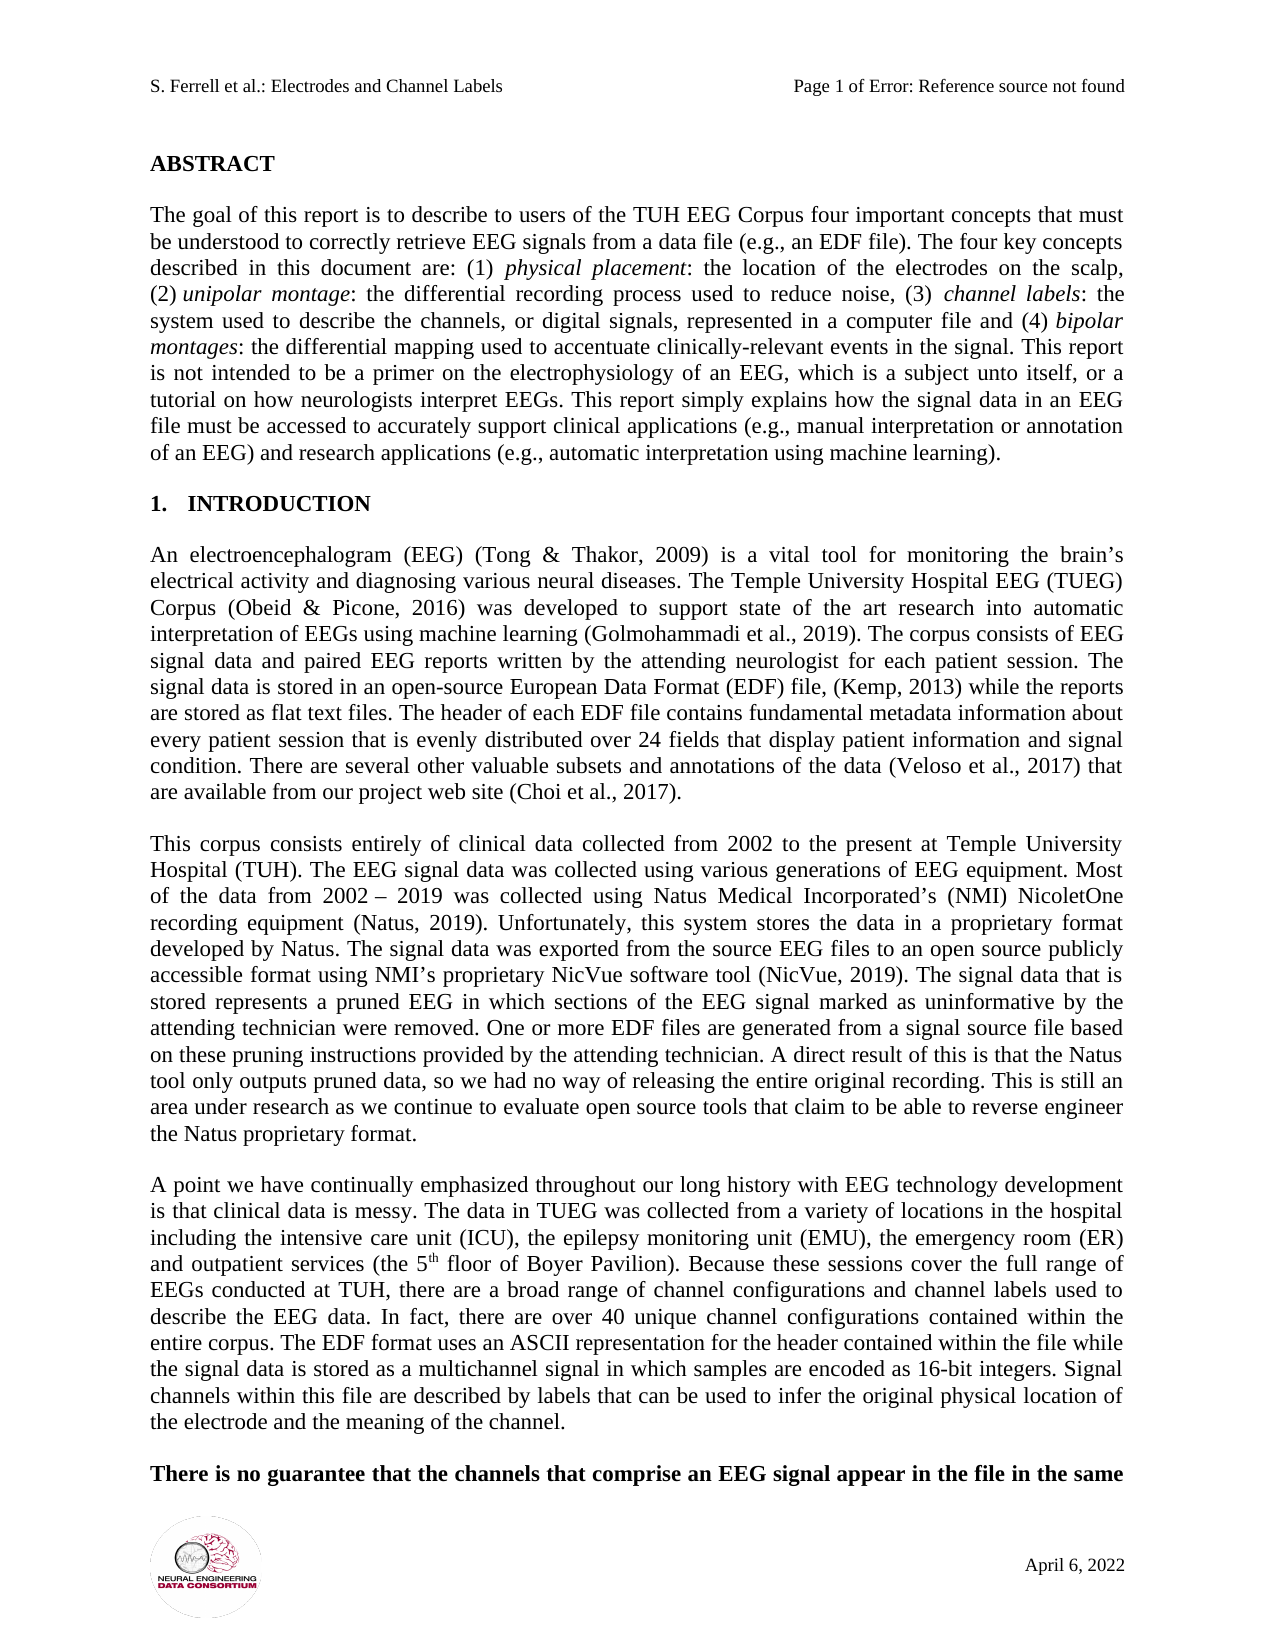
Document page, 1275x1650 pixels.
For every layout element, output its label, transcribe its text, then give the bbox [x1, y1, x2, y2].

text This corpus consists entirely of clinical data collected from 2002 to the present at Temple University Hospital (TUH). The EEG signal data was collected using various generations of EEG equipment. Most of the data from 2002 – 2019 was collected using Natus Medical Incorporated’s (NMI) NicoletOne recording equipment (Natus, 2019). Unfortunately, this system stores the data in a proprietary format developed by Natus. The signal data was exported from the source EEG files to an open source publicly accessible format using NMI’s proprietary NicVue software tool (NicVue, 2019). The signal data that is stored represents a pruned EEG in which sections of the EEG signal marked as uninformative by the attending technician were removed. One or more EDF files are generated from a signal source file based on these pruning instructions provided by the attending technician. A direct result of this is that the Natus tool only outputs pruned data, so we had no way of releasing the entire original recording. This is still an area under research as we continue to evaluate open source tools that claim to be able to reverse engineer the Natus proprietary format. [150, 830, 1125, 1146]
text The goal of this report is to describe to users of the TUH EEG Corpus four important concepts that must be understood to correctly retrieve EEG signals from a data file (e.g., an EDF file). The four key concepts described in this document are: (1) physical placement: the location of the electrodes on the scalp, (2) unipolar montage: the differential recording process used to reduce noise, (3) channel labels: the system used to describe the channels, or digital signals, represented in a computer file and (4) bipolar montages: the differential mapping used to accentuate clinically-relevant events in the signal. This report is not intended to be a primer on the electrophysiology of an EEG, which is a subject unto itself, or a tutorial on how neurologists interpret EEGs. This report simply explains how the signal data in an EEG file must be accessed to accurately support clinical applications (e.g., manual interpretation or annotation of an EEG) and research applications (e.g., automatic interpretation using machine learning). [150, 201, 1125, 465]
picture [150, 1516, 262, 1618]
list Abstract [150, 150, 1125, 176]
list Introduction [150, 490, 1125, 516]
text An electroencephalogram (EEG) (Tong & Thakor, 2009) is a vital tool for monitoring the brain’s electrical activity and diagnosing various neural diseases. The Temple University Hospital EEG (TUEG) Corpus (Obeid & Picone, 2016) was developed to support state of the art research into automatic interpretation of EEGs using machine learning (Golmohammadi et al., 2019). The corpus consists of EEG signal data and paired EEG reports written by the attending neurologist for each patient session. The signal data is stored in an open-source European Data Format (EDF) file, (Kemp, 2013) while the reports are stored as flat text files. The header of each EDF file contains fundamental metadata information about every patient session that is evenly distributed over 24 fields that display patient information and signal condition. There are several other valuable subsets and annotations of the data (Veloso et al., 2017) that are available from our project web site (Choi et al., 2017). [150, 541, 1125, 805]
text A point we have continually emphasized throughout our long history with EEG technology development is that clinical data is messy. The data in TUEG was collected from a variety of locations in the hospital including the intensive care unit (ICU), the epilepsy monitoring unit (EMU), the emergency room (ER) and outpatient services (the 5th floor of Boyer Pavilion). Because these sessions cover the full range of EEGs conducted at TUH, there are a broad range of channel configurations and channel labels used to describe the EEG data. In fact, there are over 40 unique channel configurations contained within the entire corpus. The EDF format uses an ASCII representation for the header contained within the file while the signal data is stored as a multichannel signal in which samples are encoded as 16-bit integers. Signal channels within this file are described by labels that can be used to infer the original physical location of the electrode and the meaning of the channel. [150, 1171, 1125, 1434]
